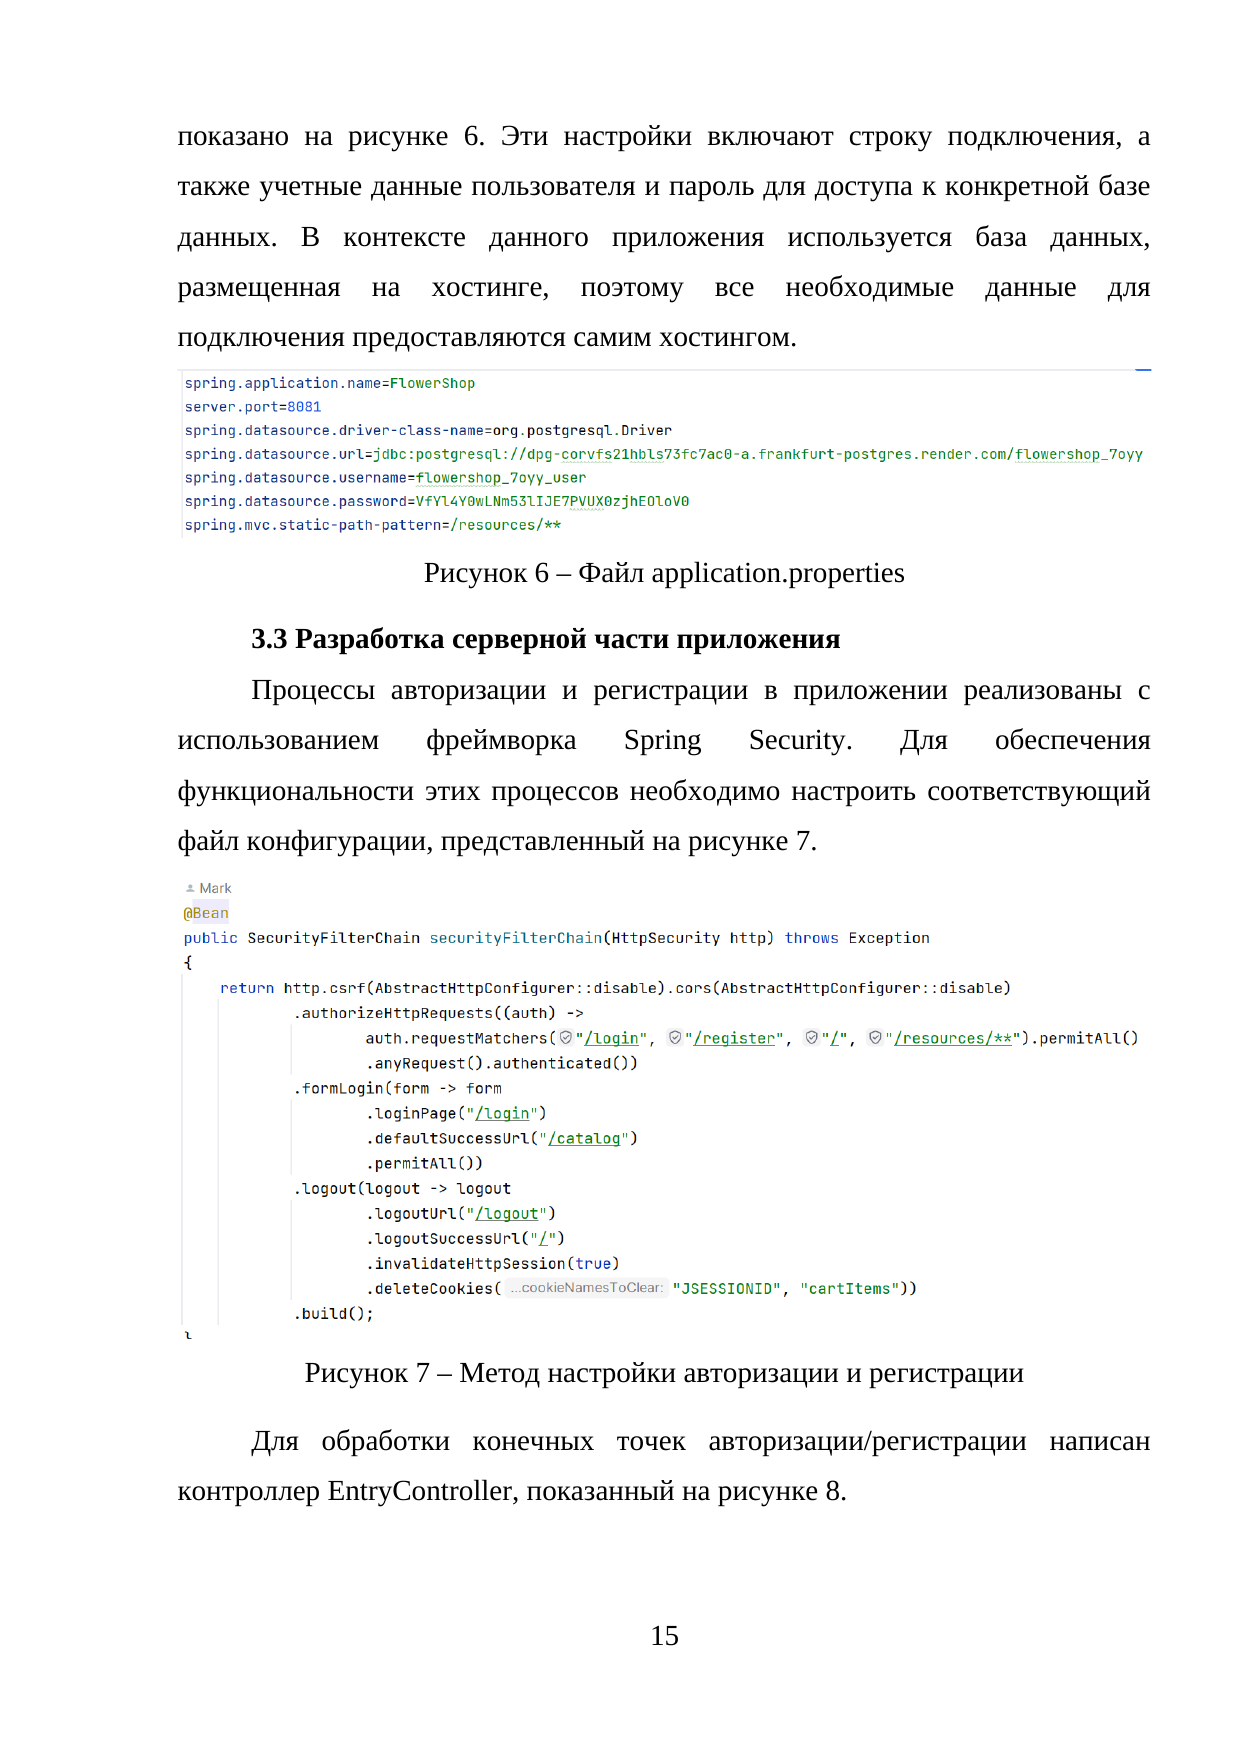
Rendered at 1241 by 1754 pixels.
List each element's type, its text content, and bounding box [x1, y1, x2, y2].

picture [177, 873, 1152, 1339]
picture [177, 369, 1152, 538]
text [177, 118, 1152, 353]
text Для обработки конечных точек авторизации/регистрации написан контроллер EntryController, показанный на рисунке 8. [177, 1423, 1152, 1506]
text Рисунок 6 – Файл application.properties [177, 555, 1152, 588]
text Рисунок 7 – Метод настройки авторизации и регистрации [177, 1356, 1152, 1389]
text Процессы авторизации и регистрации в приложении реализованы с использованием фреймворка Spring Security. Для обеспечения функциональности этих процессов необходимо настроить соответствующий файл конфигурации, представленный на рисунке 7. [177, 672, 1152, 856]
text 3.3 Разработка серверной части приложения [177, 622, 1152, 655]
